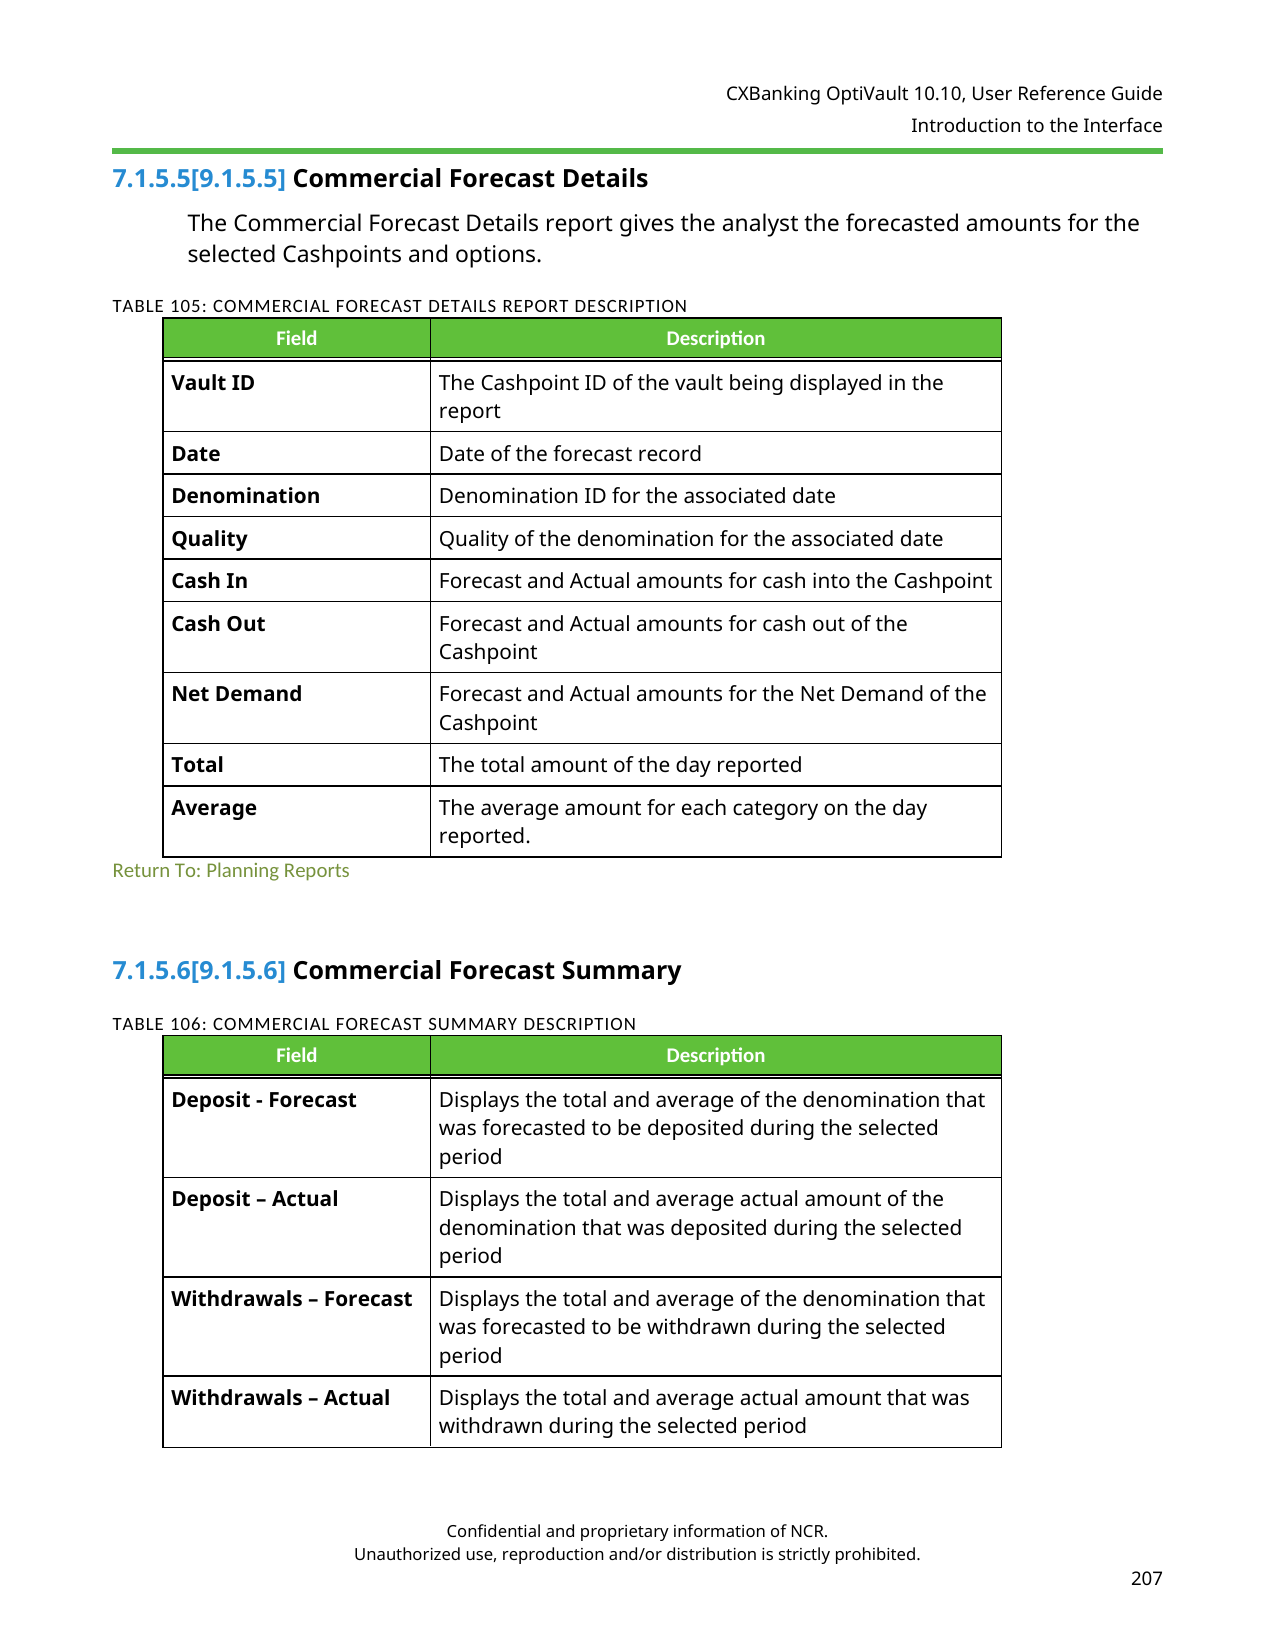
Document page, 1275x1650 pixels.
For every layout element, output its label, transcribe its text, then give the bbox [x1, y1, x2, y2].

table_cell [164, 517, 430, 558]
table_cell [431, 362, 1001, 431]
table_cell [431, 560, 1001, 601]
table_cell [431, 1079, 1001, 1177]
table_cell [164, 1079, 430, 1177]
subtitle Commercial Forecast Details [112, 160, 1163, 194]
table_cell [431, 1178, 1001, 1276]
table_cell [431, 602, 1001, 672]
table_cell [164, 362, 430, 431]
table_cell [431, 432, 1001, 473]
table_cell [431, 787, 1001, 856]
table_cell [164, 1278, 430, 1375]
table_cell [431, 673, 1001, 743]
text The Commercial Forecast Details report gives the analyst the forecasted amounts for the selected Cashpoints and options. [187, 207, 1163, 269]
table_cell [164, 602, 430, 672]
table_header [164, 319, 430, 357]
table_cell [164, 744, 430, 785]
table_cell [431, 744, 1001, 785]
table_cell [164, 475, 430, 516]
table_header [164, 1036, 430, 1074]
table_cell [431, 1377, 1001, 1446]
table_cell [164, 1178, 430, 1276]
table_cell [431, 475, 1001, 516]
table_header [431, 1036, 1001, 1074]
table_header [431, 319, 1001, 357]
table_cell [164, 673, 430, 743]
text Return To: Planning Reports [112, 858, 1163, 883]
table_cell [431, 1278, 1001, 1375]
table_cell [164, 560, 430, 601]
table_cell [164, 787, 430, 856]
subtitle Commercial Forecast Summary [112, 953, 1163, 987]
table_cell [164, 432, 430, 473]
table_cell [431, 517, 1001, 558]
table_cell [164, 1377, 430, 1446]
